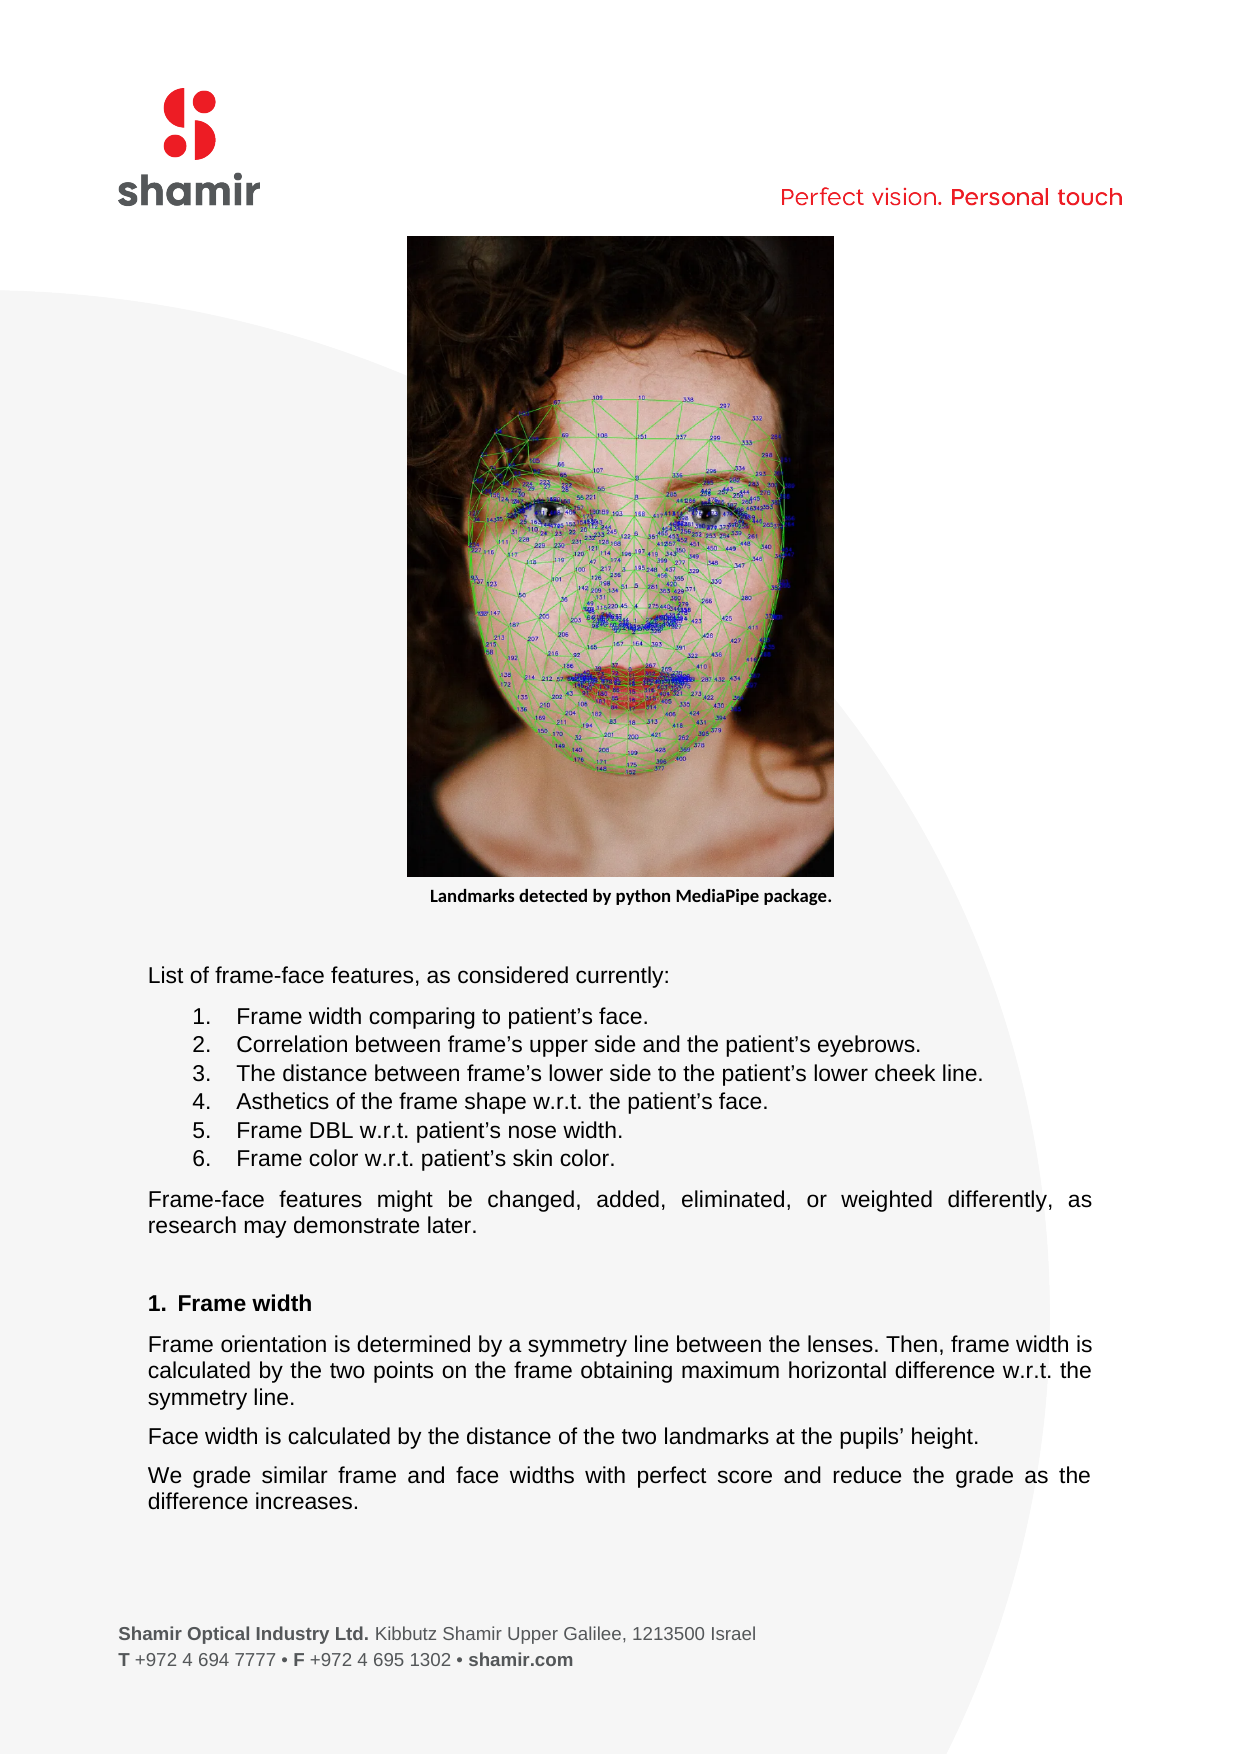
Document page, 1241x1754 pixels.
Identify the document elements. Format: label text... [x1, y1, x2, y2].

picture [0, 236, 1241, 1754]
text Frame-face features might be changed, added, eliminated, or weighted differently, as research may demonstrate later. [148, 1186, 1093, 1239]
text We grade similar frame and face widths with perfect score and reduce the grade as the difference increases. [148, 1462, 1093, 1514]
text Face width is calculated by the distance of the two landmarks at the pupils’ height. [148, 1423, 1093, 1449]
text List of frame-face features, as considered currently: [148, 962, 1093, 988]
text Frame orientation is determined by a symmetry line between the lenses. Then, frame width is calculated by the two points on the frame obtaining maximum horizontal difference w.r.t. the symmetry line. [148, 1331, 1093, 1410]
list Asthetics of the frame shape w.r.t. the patient’s face. [162, 1088, 1093, 1115]
list Frame DBL w.r.t. patient’s nose width. [162, 1117, 1093, 1143]
picture [118, 88, 260, 208]
list The distance between frame’s lower side to the patient’s lower cheek line. [162, 1060, 1093, 1086]
picture [780, 179, 1123, 215]
list Frame color w.r.t. patient’s skin color. [162, 1145, 1093, 1172]
list Frame width comparing to patient’s face. [162, 1003, 1093, 1029]
list Correlation between frame’s upper side and the patient’s eyebrows. [162, 1031, 1093, 1058]
list Frame width [148, 1290, 1093, 1317]
